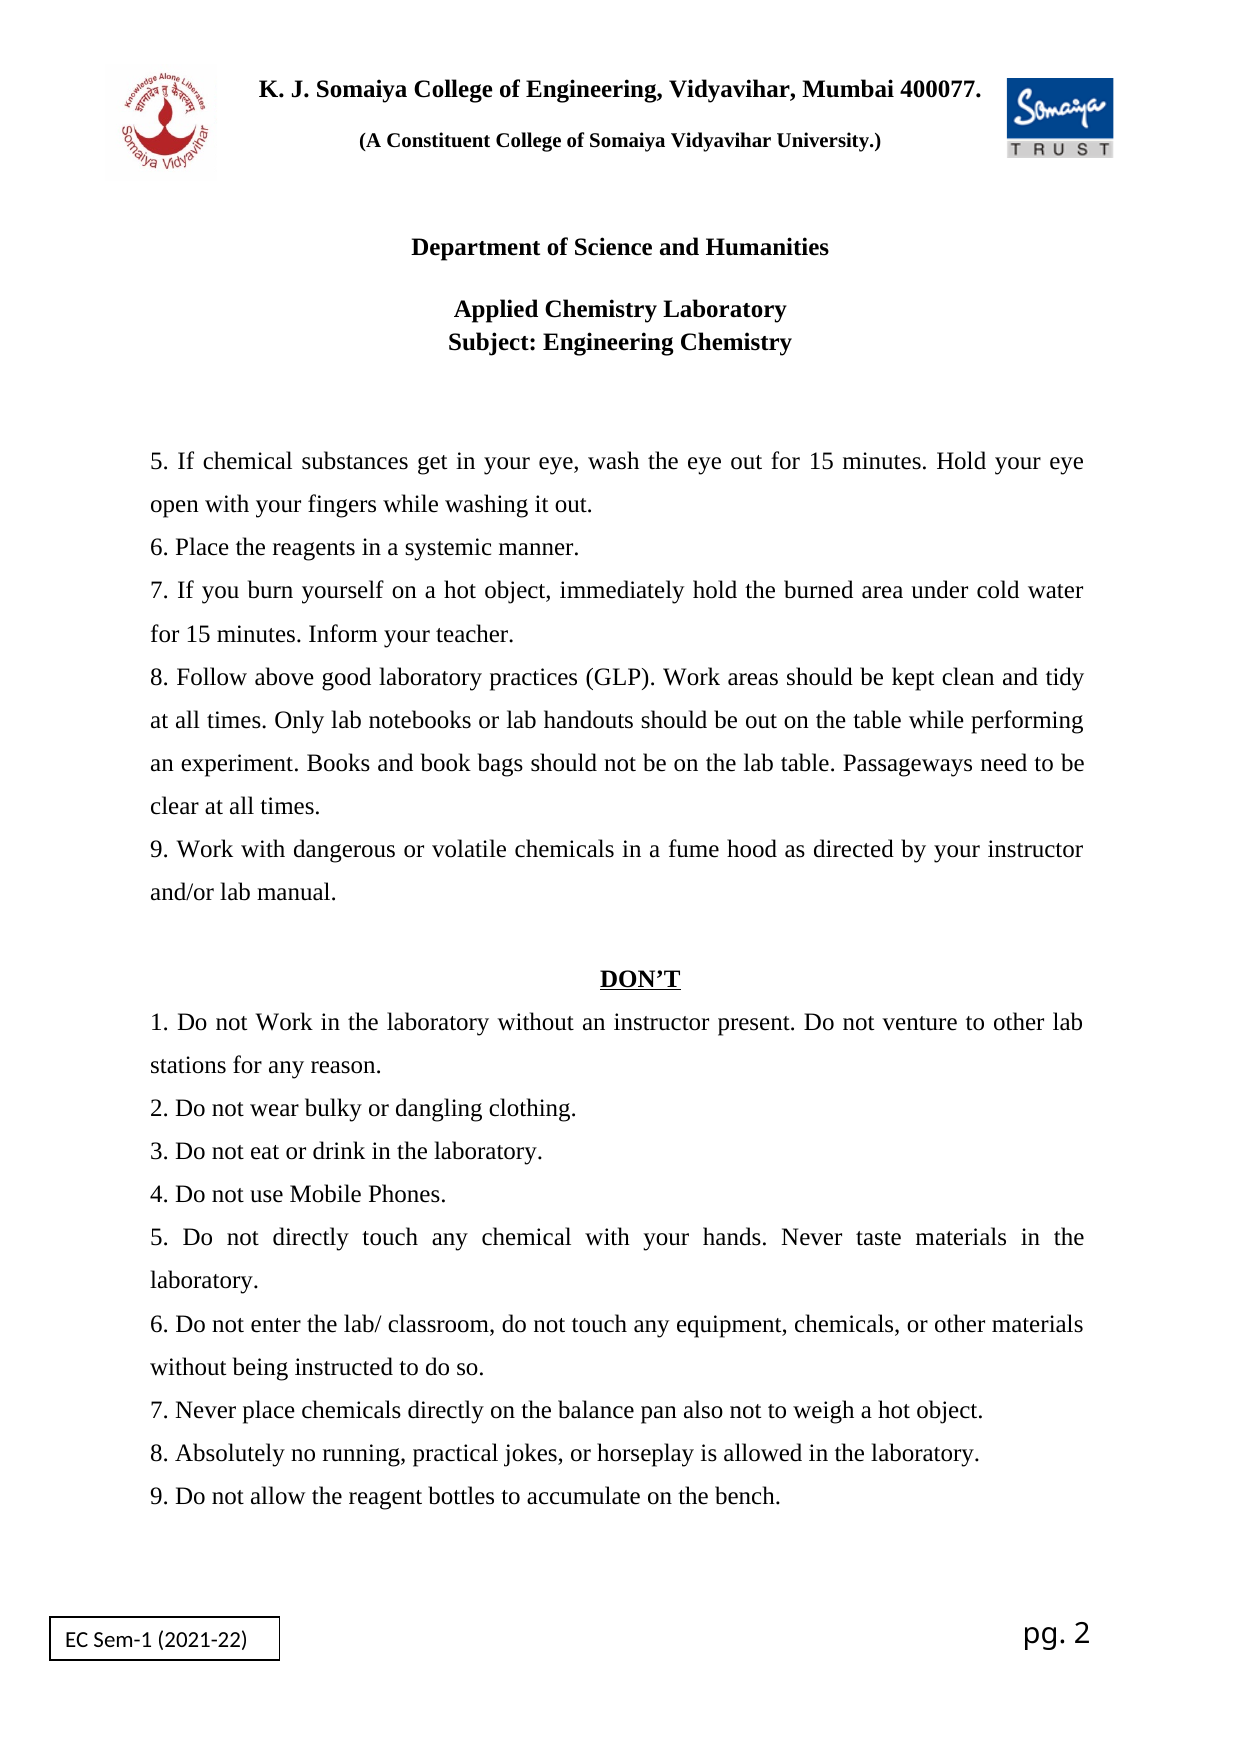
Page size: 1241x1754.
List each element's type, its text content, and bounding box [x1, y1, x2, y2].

text 7. If you burn yourself on a hot object, immediately hold the burned area under cold water for 15 minutes. Inform your teacher. [150, 576, 1085, 647]
text 5. If chemical substances get in your eye, wash the eye out for 15 minutes. Hold your eye open with your fingers while washing it out. [150, 446, 1085, 518]
text 8. Absolutely no running, practical jokes, or horseplay is allowed in the laboratory. [150, 1438, 1085, 1467]
text Applied Chemistry Laboratory [150, 294, 1090, 323]
text 3. Do not eat or drink in the laboratory. [150, 1136, 1085, 1165]
text 5. Do not directly touch any chemical with your hands. Never taste materials in the laboratory. [150, 1222, 1085, 1294]
picture [1006, 78, 1114, 158]
text 9. Do not allow the reagent bottles to accumulate on the bench. [150, 1481, 1085, 1510]
text 1. Do not Work in the laboratory without an instructor present. Do not venture to other lab stations for any reason. [150, 1007, 1085, 1079]
text Department of Science and Humanities [150, 232, 1090, 261]
text DON’T [600, 964, 1090, 992]
text 6. Place the reagents in a systemic manner. [150, 532, 1085, 561]
text 8. Follow above good laboratory practices (GLP). Work areas should be kept clean and tidy at all times. Only lab notebooks or lab handouts should be out on the table while performing an experiment. Books and book bags should not be on the lab table. Passageways need to be clear at all times. [150, 662, 1085, 820]
picture [105, 64, 218, 181]
text 6. Do not enter the lab/ classroom, do not touch any equipment, chemicals, or other materials without being instructed to do so. [150, 1309, 1085, 1381]
text Subject: Engineering Chemistry [150, 327, 1090, 356]
text 4. Do not use Mobile Phones. [150, 1179, 1085, 1208]
text 9. Work with dangerous or volatile chemicals in a fume hood as directed by your instructor and/or lab manual. [150, 834, 1085, 906]
text 7. Never place chemicals directly on the balance pan also not to weigh a hot object. [150, 1395, 1085, 1424]
text 2. Do not wear bulky or dangling clothing. [150, 1093, 1085, 1122]
